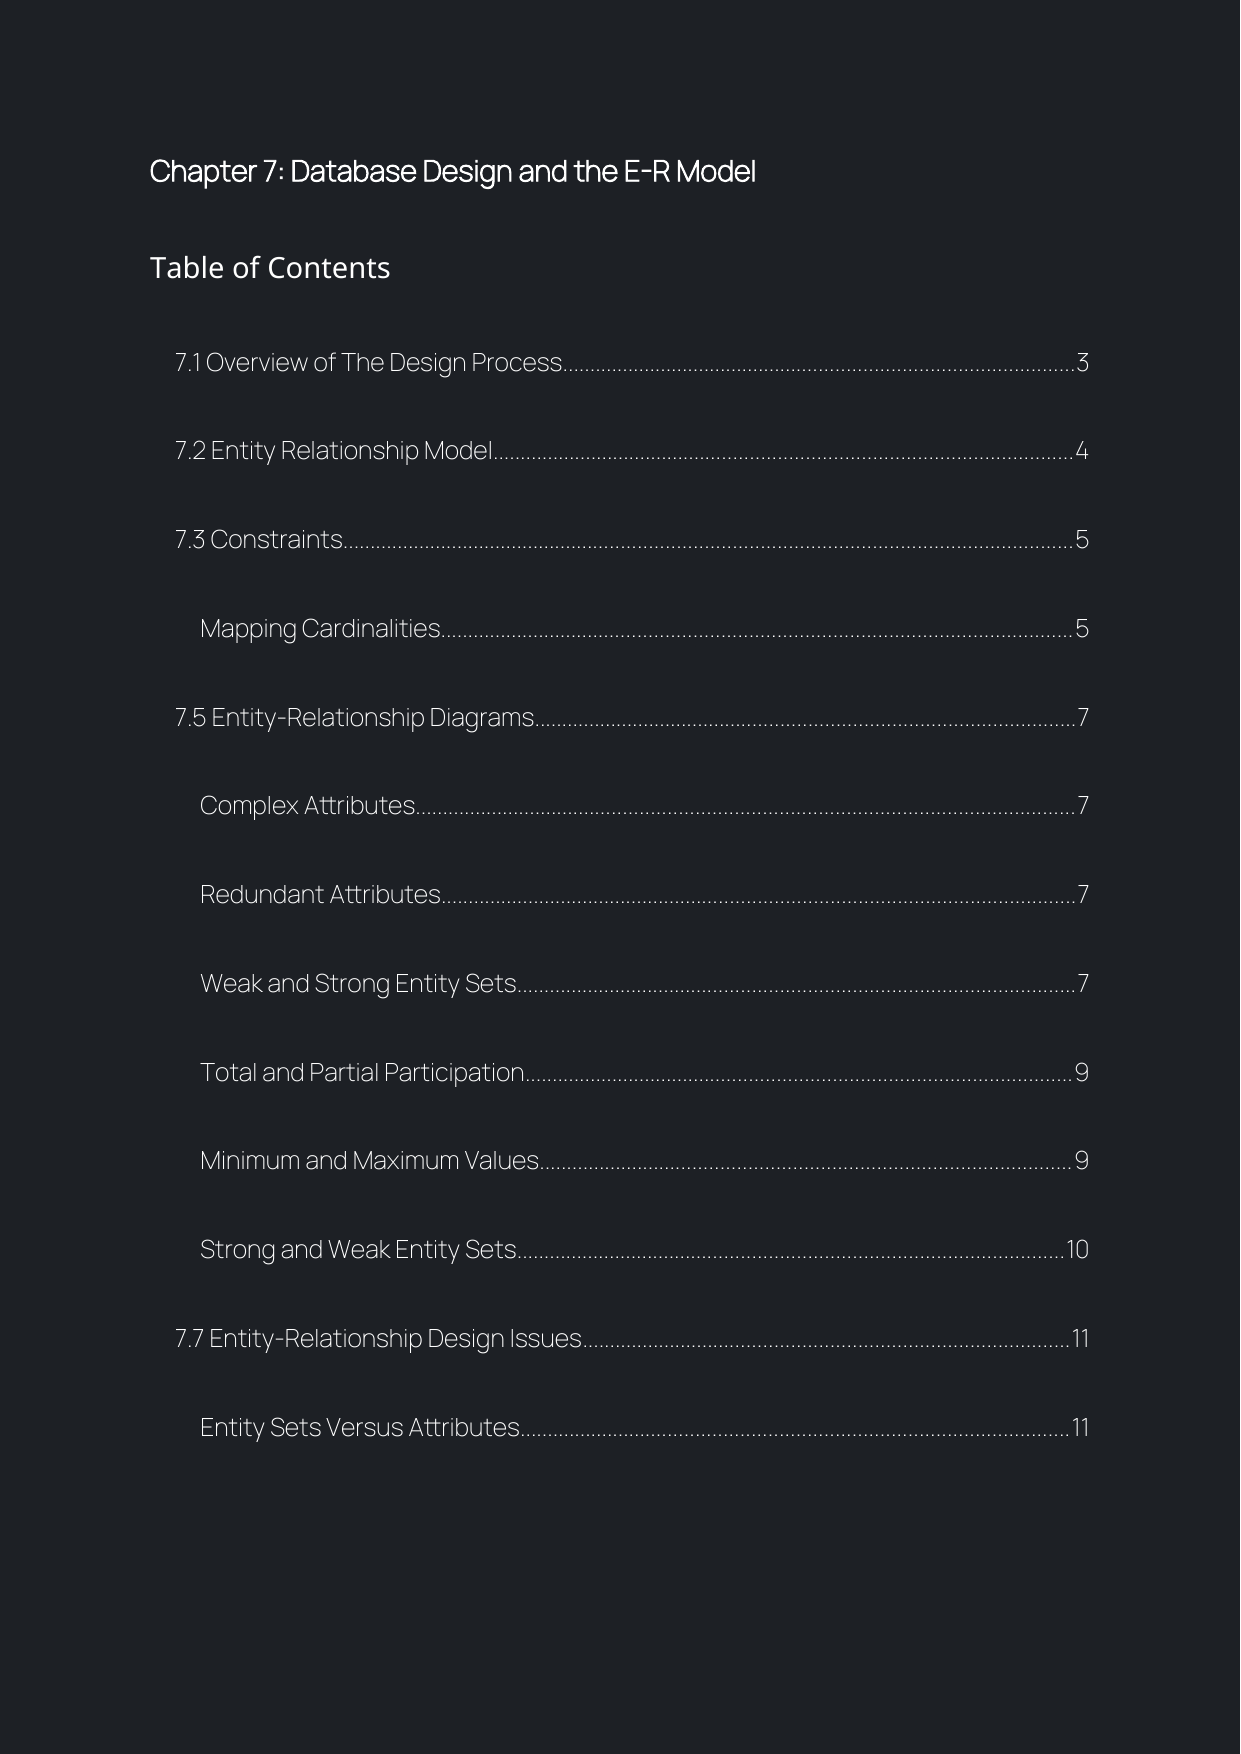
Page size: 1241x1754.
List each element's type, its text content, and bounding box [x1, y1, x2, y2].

text Chapter 7: Database Design and the E-R Model [150, 150, 1090, 190]
